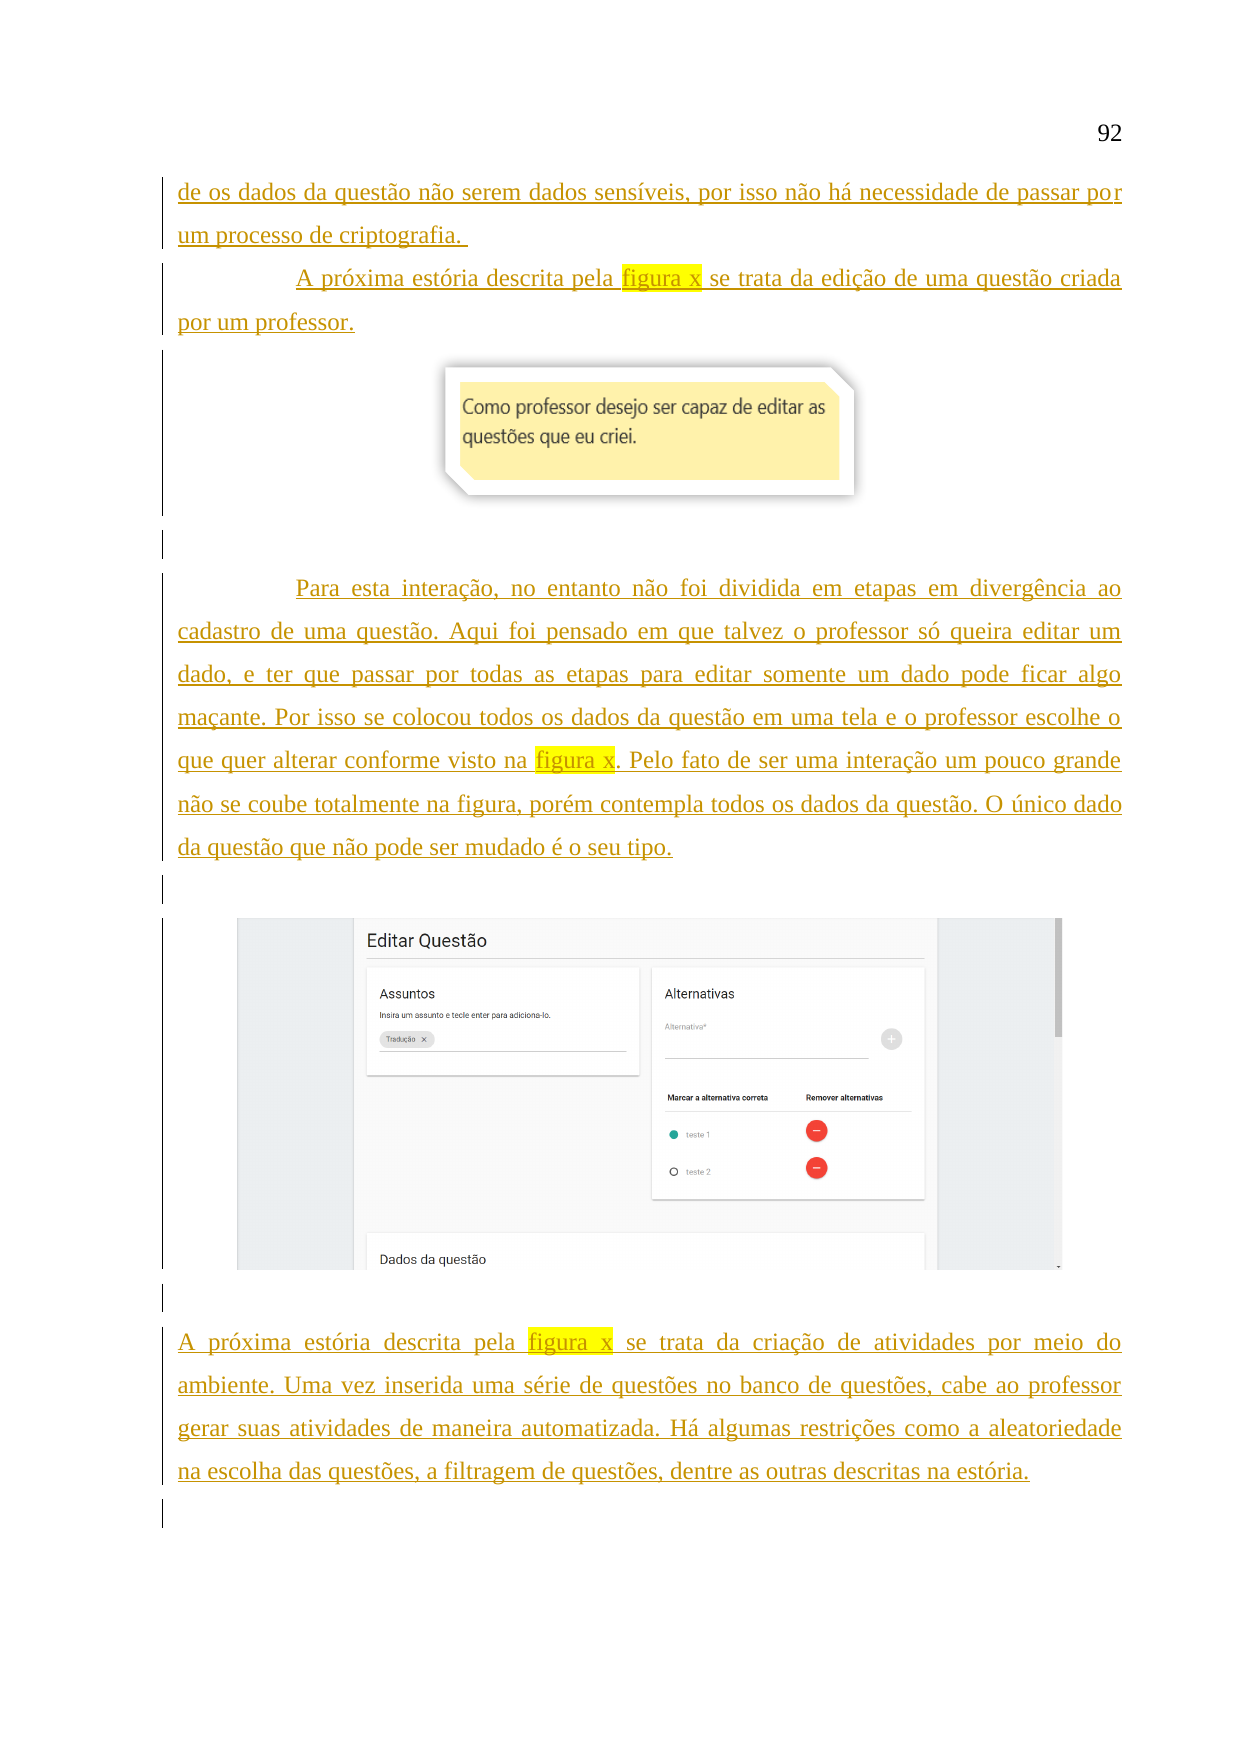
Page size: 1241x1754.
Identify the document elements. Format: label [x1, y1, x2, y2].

picture [237, 918, 1063, 1270]
picture [461, 382, 839, 480]
